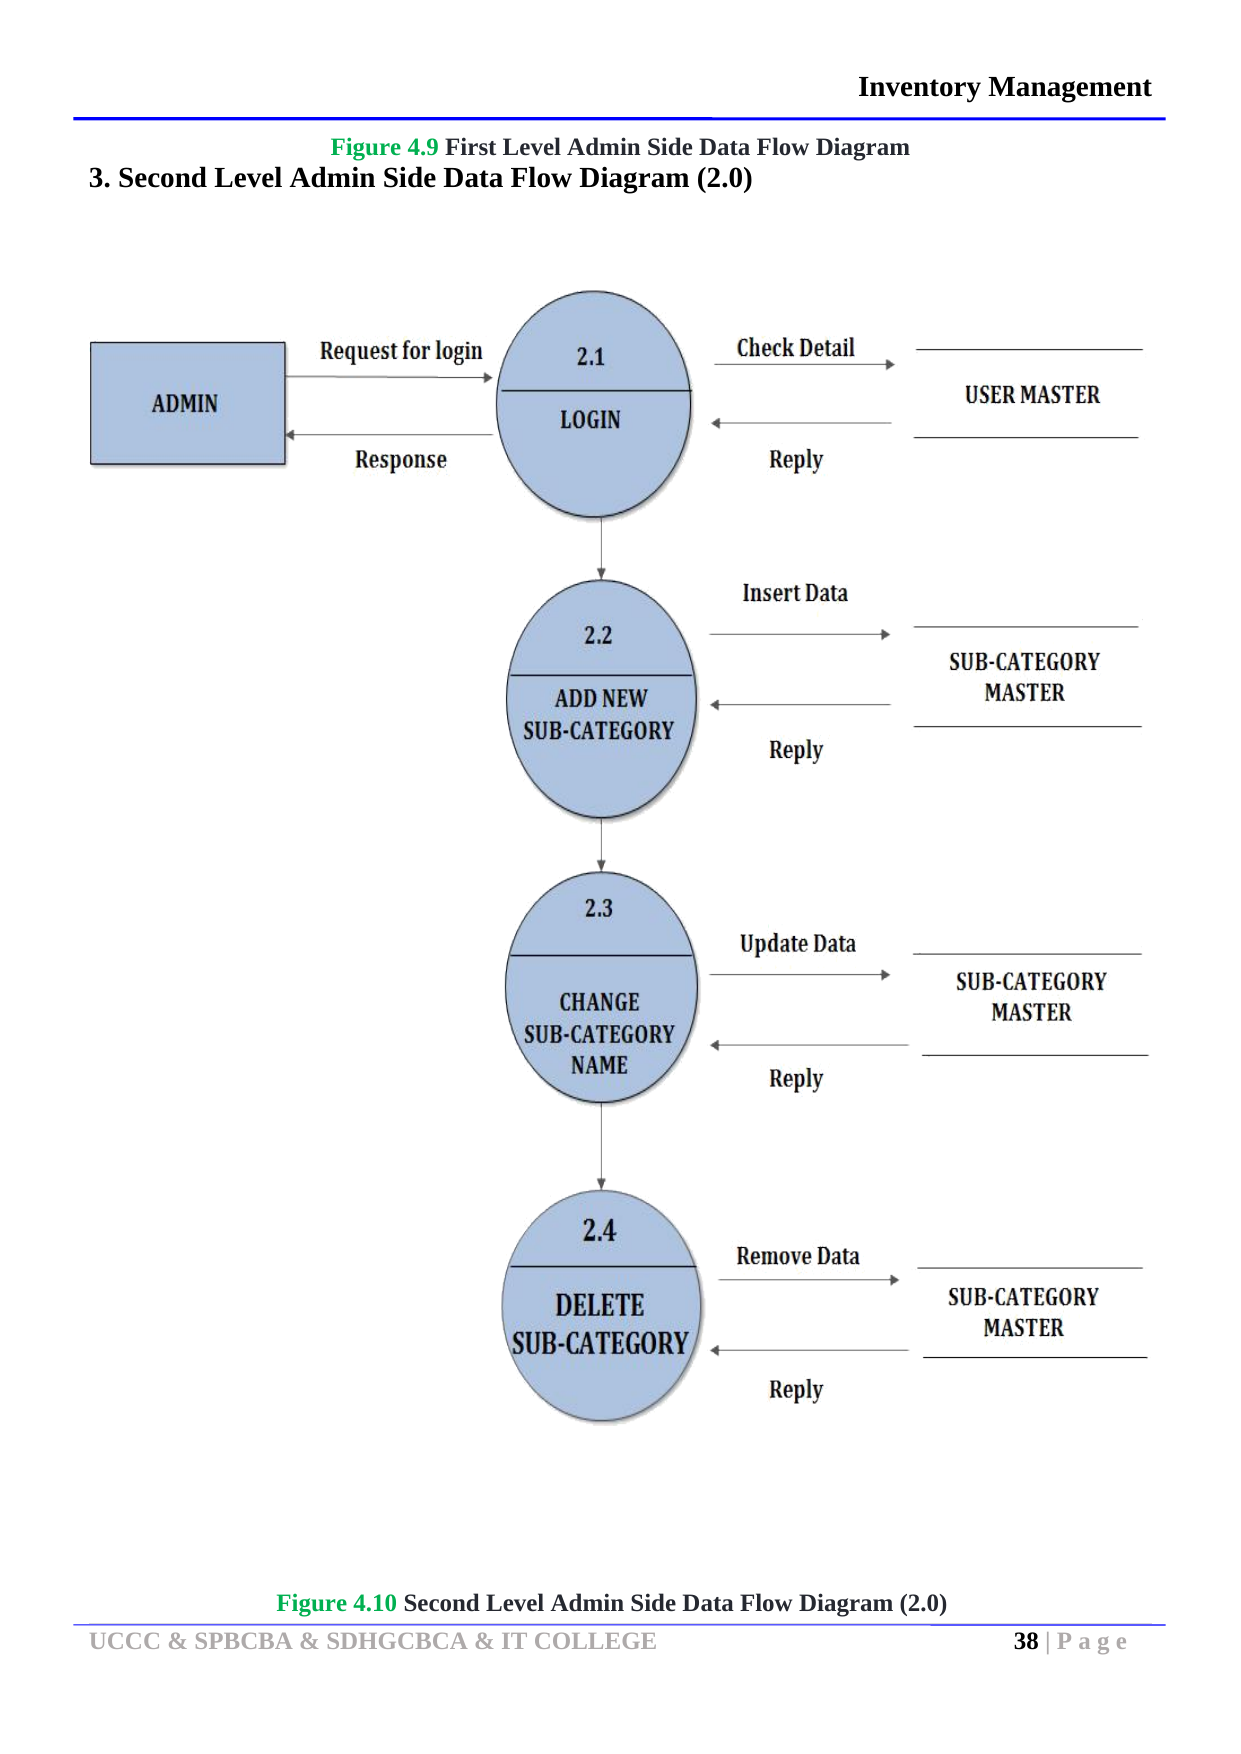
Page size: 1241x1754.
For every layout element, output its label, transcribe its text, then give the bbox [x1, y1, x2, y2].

text Figure 4.9 First Level Admin Side Data Flow Diagram [89, 132, 1152, 160]
picture [89, 289, 1151, 1426]
text Figure 4.10 Second Level Admin Side Data Flow Diagram (2.0) [276, 1588, 1152, 1617]
text 3. Second Level Admin Side Data Flow Diagram (2.0) [89, 160, 1152, 194]
